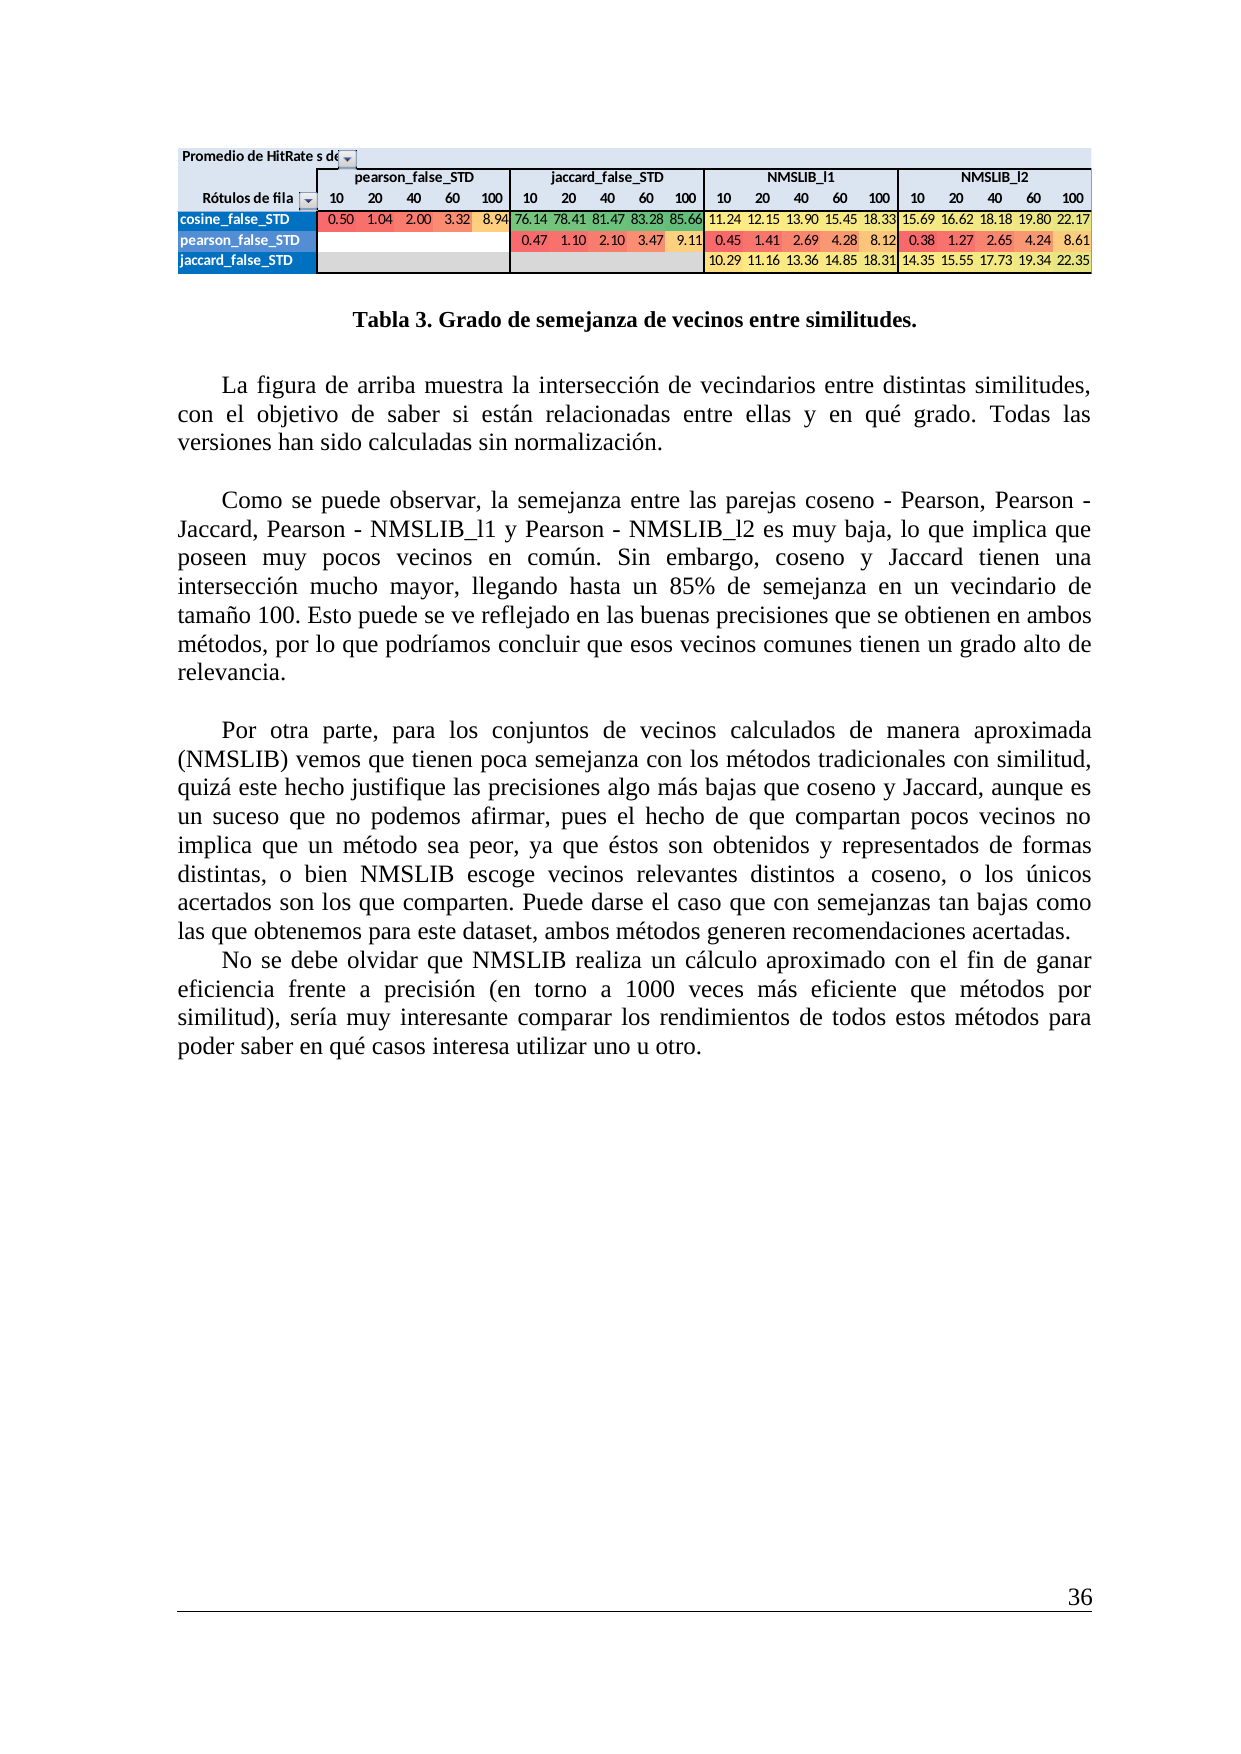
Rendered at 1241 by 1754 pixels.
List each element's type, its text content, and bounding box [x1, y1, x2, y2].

list La figura de arriba muestra la intersección de vecindarios entre distintas similitudes, con el objetivo de saber si están relacionadas entre ellas y en qué grado. Todas las versiones han sido calculadas sin normalización. [177, 370, 1092, 456]
text Tabla 3. Grado de semejanza de vecinos entre similitudes. [177, 306, 1092, 332]
list Como se puede observar, la semejanza entre las parejas coseno - Pearson, Pearson - Jaccard, Pearson - NMSLIB_l1 y Pearson - NMSLIB_l2 es muy baja, lo que implica que poseen muy pocos vecinos en común. Sin embargo, coseno y Jaccard tienen una intersección mucho mayor, llegando hasta un 85% de semejanza en un vecindario de tamaño 100. Esto puede se ve reflejado en las buenas precisiones que se obtienen en ambos métodos, por lo que podríamos concluir que esos vecinos comunes tienen un grado alto de relevancia. [177, 485, 1092, 686]
list Por otra parte, para los conjuntos de vecinos calculados de manera aproximada (NMSLIB) vemos que tienen poca semejanza con los métodos tradicionales con similitud, quizá este hecho justifique las precisiones algo más bajas que coseno y Jaccard, aunque es un suceso que no podemos afirmar, pues el hecho de que compartan pocos vecinos no implica que un método sea peor, ya que éstos son obtenidos y representados de formas distintas, o bien NMSLIB escoge vecinos relevantes distintos a coseno, o los únicos acertados son los que comparten. Puede darse el caso que con semejanzas tan bajas como las que obtenemos para este dataset, ambos métodos generen recomendaciones acertadas. [177, 715, 1092, 945]
list No se debe olvidar que NMSLIB realiza un cálculo aproximado con el fin de ganar eficiencia frente a precisión (en torno a 1000 veces más eficiente que métodos por similitud), sería muy interesante comparar los rendimientos de todos estos métodos para poder saber en qué casos interesa utilizar uno u otro. [177, 945, 1092, 1060]
